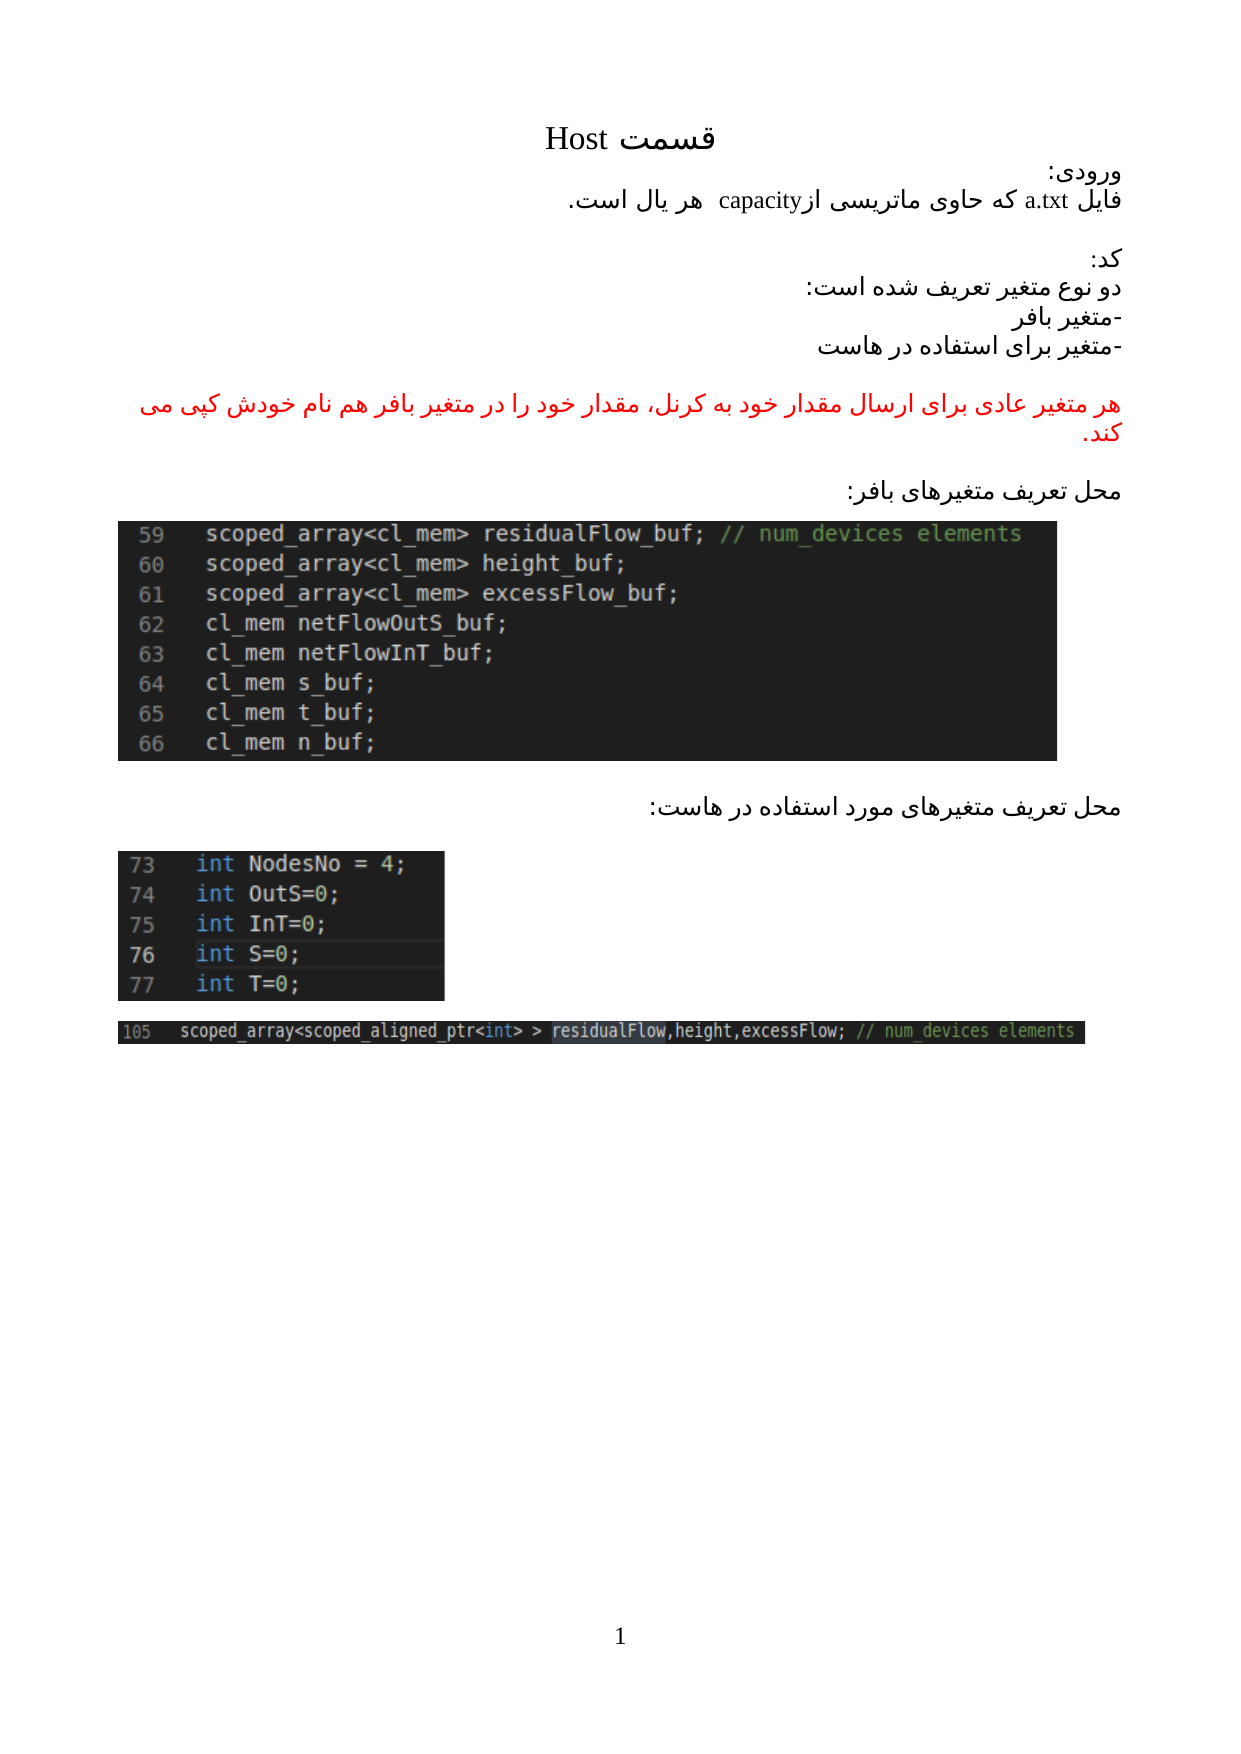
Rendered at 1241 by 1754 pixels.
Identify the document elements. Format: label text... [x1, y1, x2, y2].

picture [118, 851, 445, 1001]
picture [118, 1021, 1086, 1044]
text کد: [118, 244, 1122, 272]
text -متغیر برای استفاده در هاست [118, 331, 1122, 360]
text هر متغیر عادی برای ارسال مقدار خود به کرنل، مقدار خود را در متغیر بافر هم نام خودش کپی می کند. [118, 389, 1122, 447]
text دو نوع متغیر تعریف شده است: [118, 272, 1122, 302]
text محل تعریف متغیرهای بافر: [118, 476, 1122, 505]
text فایل a.txt که حاوی ماتریسی ازcapacity هر یال است. [118, 186, 1122, 215]
text -متغیر بافر [118, 302, 1122, 331]
text قسمت Host [118, 118, 1122, 156]
picture [118, 521, 1058, 761]
text محل تعریف متغیرهای مورد استفاده در هاست: [118, 792, 1122, 822]
text ورودی‌: [118, 156, 1122, 186]
